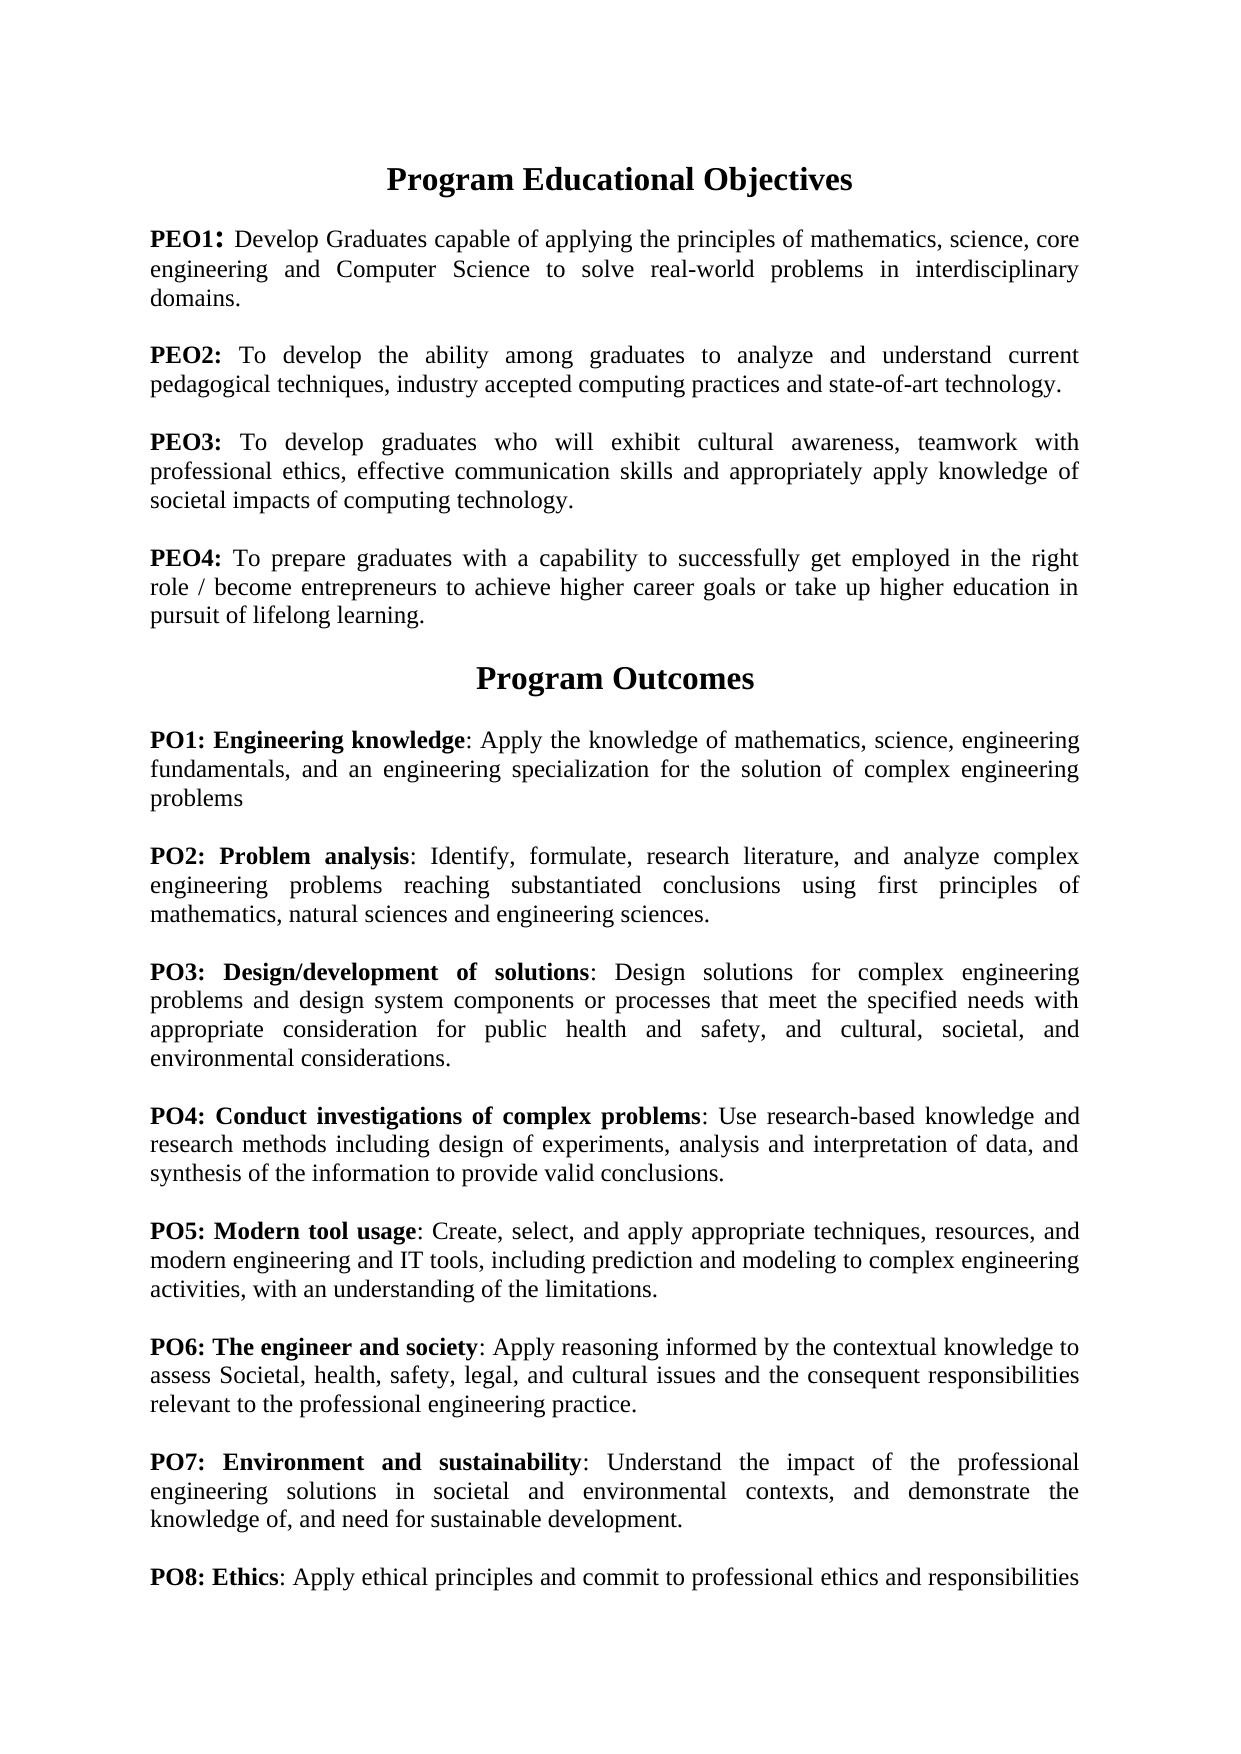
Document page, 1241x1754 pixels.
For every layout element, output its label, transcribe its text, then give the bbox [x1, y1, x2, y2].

text PO6: The engineer and society: Apply reasoning informed by the contextual knowledge to assess Societal, health, safety, legal, and cultural issues and the consequent responsibilities relevant to the professional engineering practice. [150, 1332, 1080, 1418]
text PEO2: To develop the ability among graduates to analyze and understand current pedagogical techniques, industry accepted computing practices and state-of-art technology. [150, 341, 1080, 398]
text PO1: Engineering knowledge: Apply the knowledge of mathematics, science, engineering fundamentals, and an engineering specialization for the solution of complex engineering problems [150, 726, 1080, 812]
text PEO4: To prepare graduates with a capability to successfully get employed in the right role / become entrepreneurs to achieve higher career goals or take up higher education in pursuit of lifelong learning. [150, 543, 1080, 629]
text PEO3: To develop graduates who will exhibit cultural awareness, teamwork with professional ethics, effective communication skills and appropriately apply knowledge of societal impacts of computing technology. [150, 427, 1080, 514]
text PO4: Conduct investigations of complex problems: Use research-based knowledge and research methods including design of experiments, analysis and interpretation of data, and synthesis of the information to provide valid conclusions. [150, 1101, 1080, 1187]
subtitle Program Outcomes [150, 659, 1080, 697]
text PO5: Modern tool usage: Create, select, and apply appropriate techniques, resources, and modern engineering and IT tools, including prediction and modeling to complex engineering activities, with an understanding of the limitations. [150, 1216, 1080, 1302]
text PEO1: Develop Graduates capable of applying the principles of mathematics, science, core engineering and Computer Science to solve real-world problems in interdisciplinary domains. [150, 217, 1080, 311]
text PO7: Environment and sustainability: Understand the impact of the professional engineering solutions in societal and environmental contexts, and demonstrate the knowledge of, and need for sustainable development. [150, 1447, 1080, 1533]
text PO3: Design/development of solutions: Design solutions for complex engineering problems and design system components or processes that meet the specified needs with appropriate consideration for public health and safety, and cultural, societal, and environmental considerations. [150, 957, 1080, 1072]
text Program Educational Objectives [286, 159, 954, 197]
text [150, 1562, 1080, 1591]
text PO2: Problem analysis: Identify, formulate, research literature, and analyze complex engineering problems reaching substantiated conclusions using first principles of mathematics, natural sciences and engineering sciences. [150, 841, 1080, 927]
